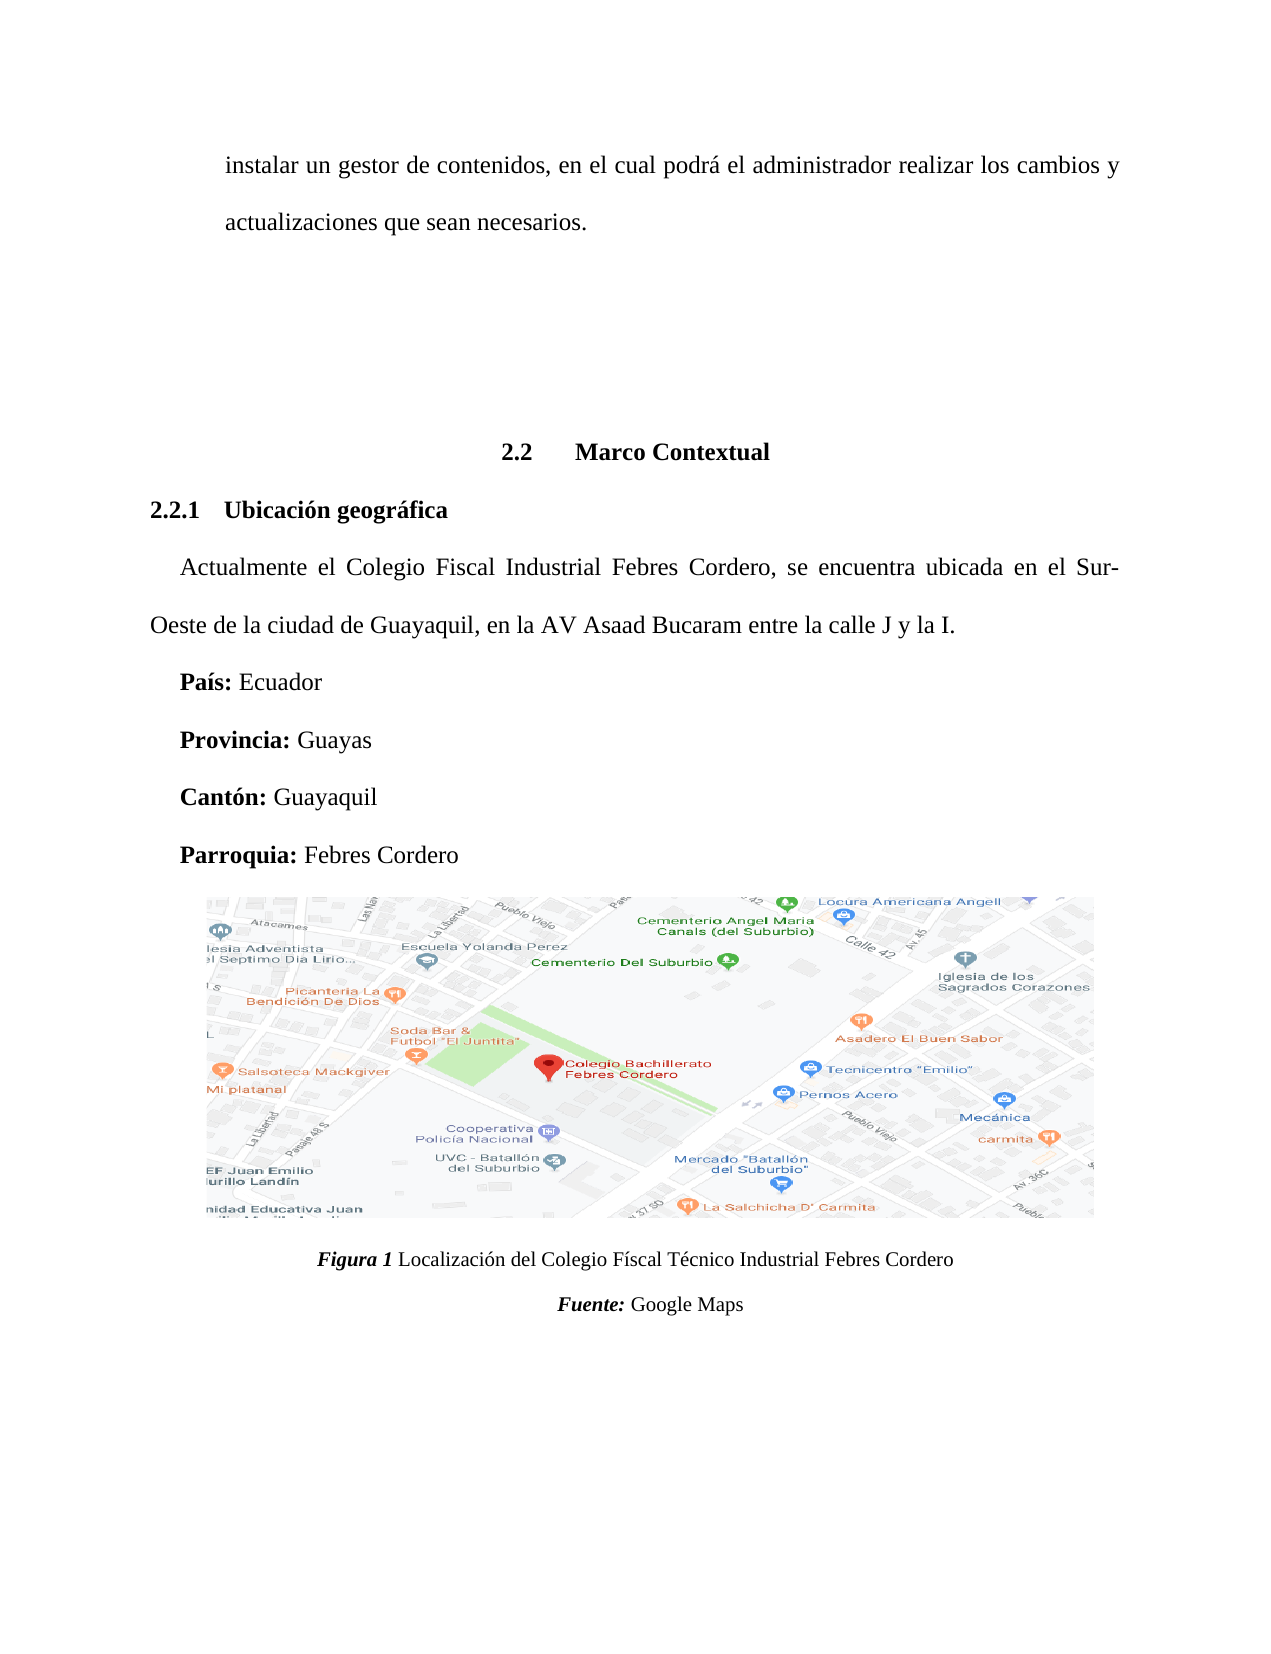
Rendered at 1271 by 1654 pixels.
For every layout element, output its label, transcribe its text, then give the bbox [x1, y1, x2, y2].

subtitle Ubicación geográfica [150, 495, 1121, 524]
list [187, 150, 1121, 236]
text Cantón: Guayaquil [150, 782, 1121, 811]
subtitle Marco Contextual [150, 437, 1121, 466]
picture [206, 897, 1094, 1218]
text Figura 1 Localización del Colegio Físcal Técnico Industrial Febres Cordero [150, 1247, 1121, 1271]
text Fuente: Google Maps [150, 1291, 1121, 1316]
text Provincia: Guayas [150, 725, 1121, 754]
text País: Ecuador [150, 667, 1121, 696]
text Actualmente el Colegio Fiscal Industrial Febres Cordero, se encuentra ubicada en el Sur-Oeste de la ciudad de Guayaquil, en la AV Asaad Bucaram entre la calle J y la I. [150, 552, 1121, 639]
text Parroquia: Febres Cordero [150, 840, 1121, 869]
